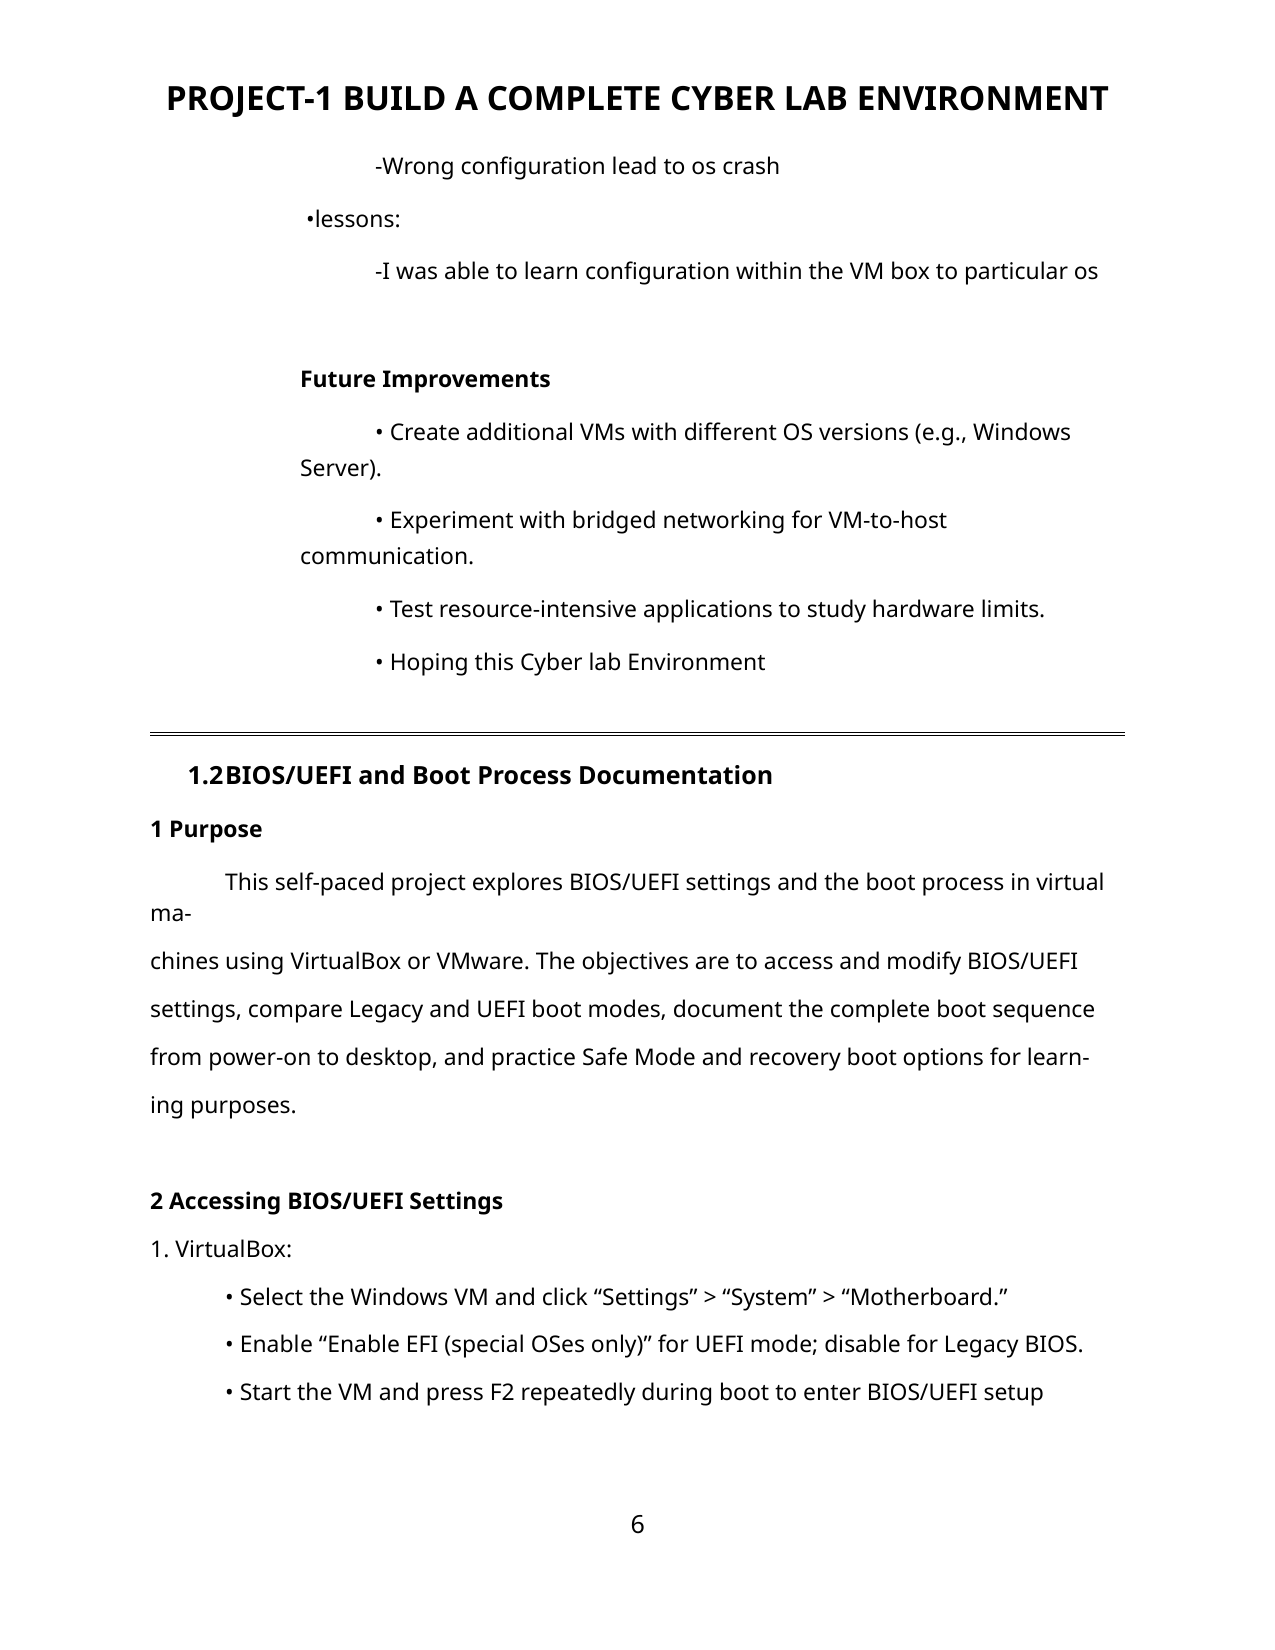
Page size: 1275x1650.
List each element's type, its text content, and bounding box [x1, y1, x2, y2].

text • Hoping this Cyber lab Environment [300, 646, 1125, 677]
list BIOS/UEFI and Boot Process Documentation [187, 757, 1125, 792]
text • Enabl e “Enable EFI (special OSes only)” for UEFI mode; disable for Legacy BIOS. [150, 1328, 1125, 1360]
text • Start the VM and press F2 repeatedly during boot to enter BIOS/UEFI setup [150, 1376, 1125, 1408]
text -I was able to learn configuration within the VM box to particular os [150, 255, 1125, 286]
text Future Improvements [150, 363, 1125, 394]
text • Select the Windows VM and click “Settings” > “System” > “Motherboard.” [150, 1281, 1125, 1312]
text ing purposes. [150, 1089, 1125, 1120]
text • Experiment with bridged networking for VM-to-host communication. [300, 504, 1125, 572]
text from power-on to desktop, and practice Safe Mode and recovery boot options for learn- [150, 1041, 1125, 1072]
text 1 Purpose [150, 813, 1125, 844]
text settings, compare Legacy and UEFI boot modes, document the complete boot sequence [150, 993, 1125, 1024]
text This self-paced project explores BIOS/UEFI settings and the boot process in virtual ma- [150, 866, 1125, 928]
text 1. VirtualBox: [150, 1233, 1125, 1264]
text 2 Accessing BIOS/UEFI Settings [150, 1185, 1125, 1216]
text chines using VirtualBox or VMware. The objectives are to access and modify BIOS/UEFI [150, 945, 1125, 976]
text • Test resource-intensive applications to study hardware limits. [300, 593, 1125, 624]
text -Wrong configuration lead to os crash [300, 150, 1125, 181]
text • Create additional VMs with different OS versions (e.g., Windows Server). [300, 416, 1125, 483]
text •lessons: [150, 203, 1125, 234]
